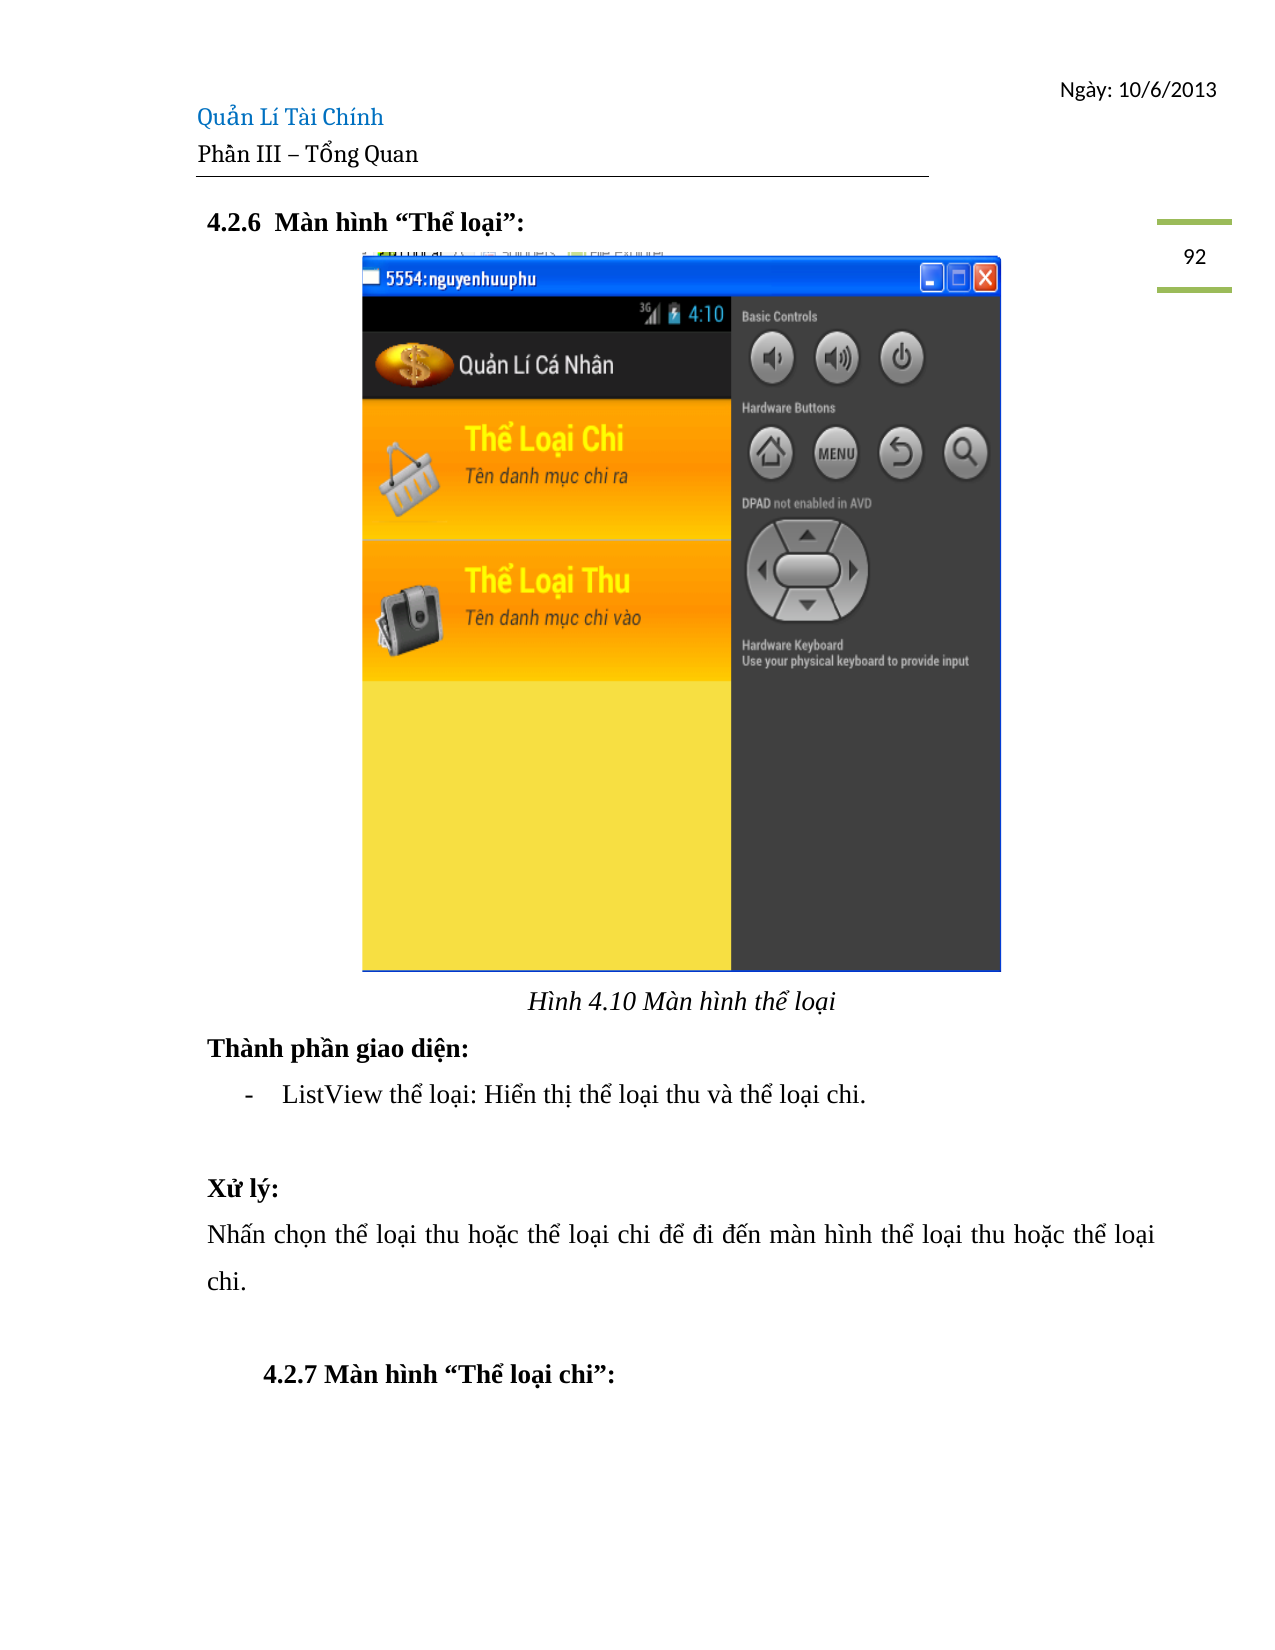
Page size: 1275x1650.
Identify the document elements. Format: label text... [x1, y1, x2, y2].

list ListView thể loại: Hiển thị thể loại thu và thể loại chi. [244, 1078, 1157, 1109]
picture [362, 252, 1002, 972]
text Hình 4.10 Màn hình thể loại [207, 985, 1157, 1016]
text 4.2.7 Màn hình “Thể loại chi”: [207, 1358, 1157, 1389]
text Thành phần giao diện: [207, 1032, 1157, 1063]
text 4.2.6 Màn hình “Thể loại”: [207, 206, 1157, 237]
text Nhấn chọn thể loại thu hoặc thể loại chi để đi đến màn hình thể loại thu hoặc thể loại chi. [207, 1218, 1157, 1296]
text Xử lý: [207, 1172, 1157, 1203]
